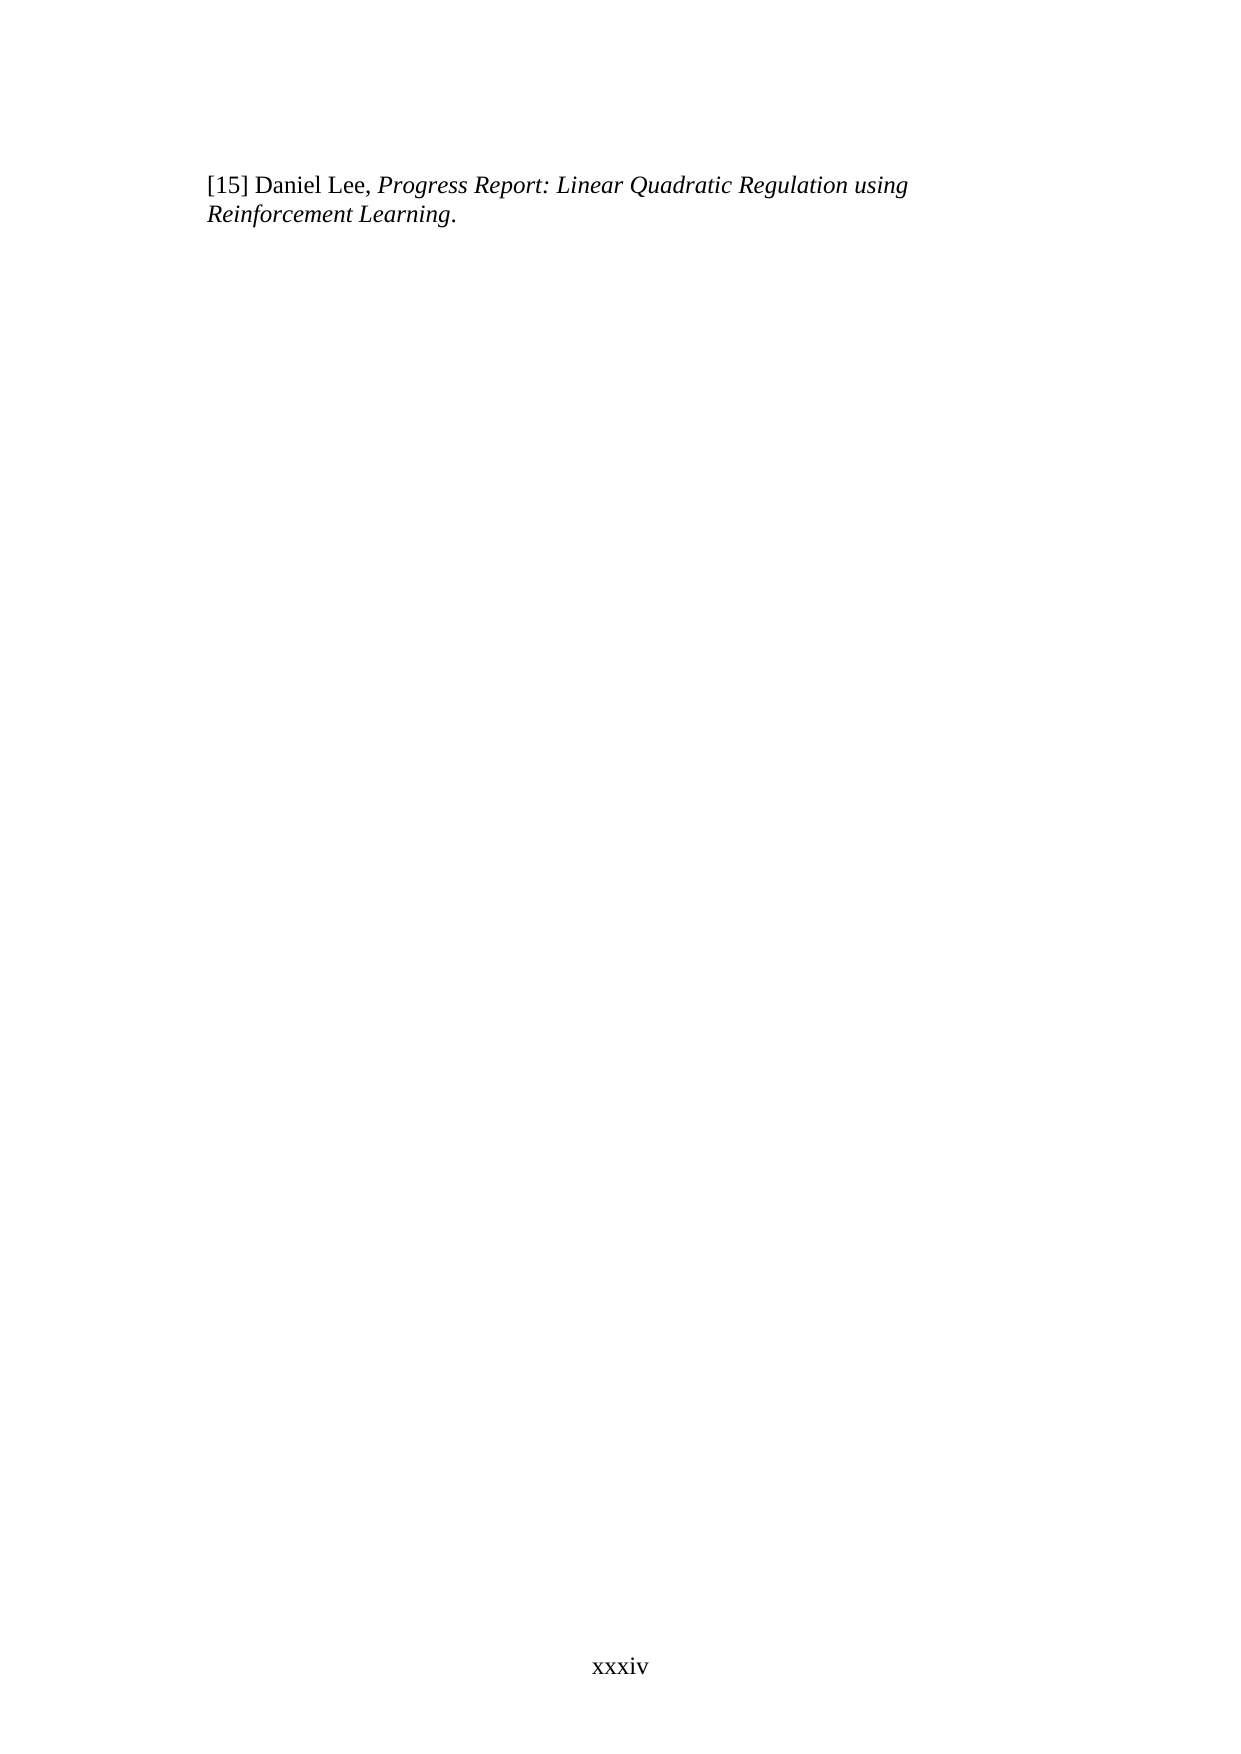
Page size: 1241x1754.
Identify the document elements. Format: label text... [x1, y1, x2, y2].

text [15] Daniel Lee, Progress Report: Linear Quadratic Regulation using Reinforcement Learning. [207, 171, 1033, 228]
